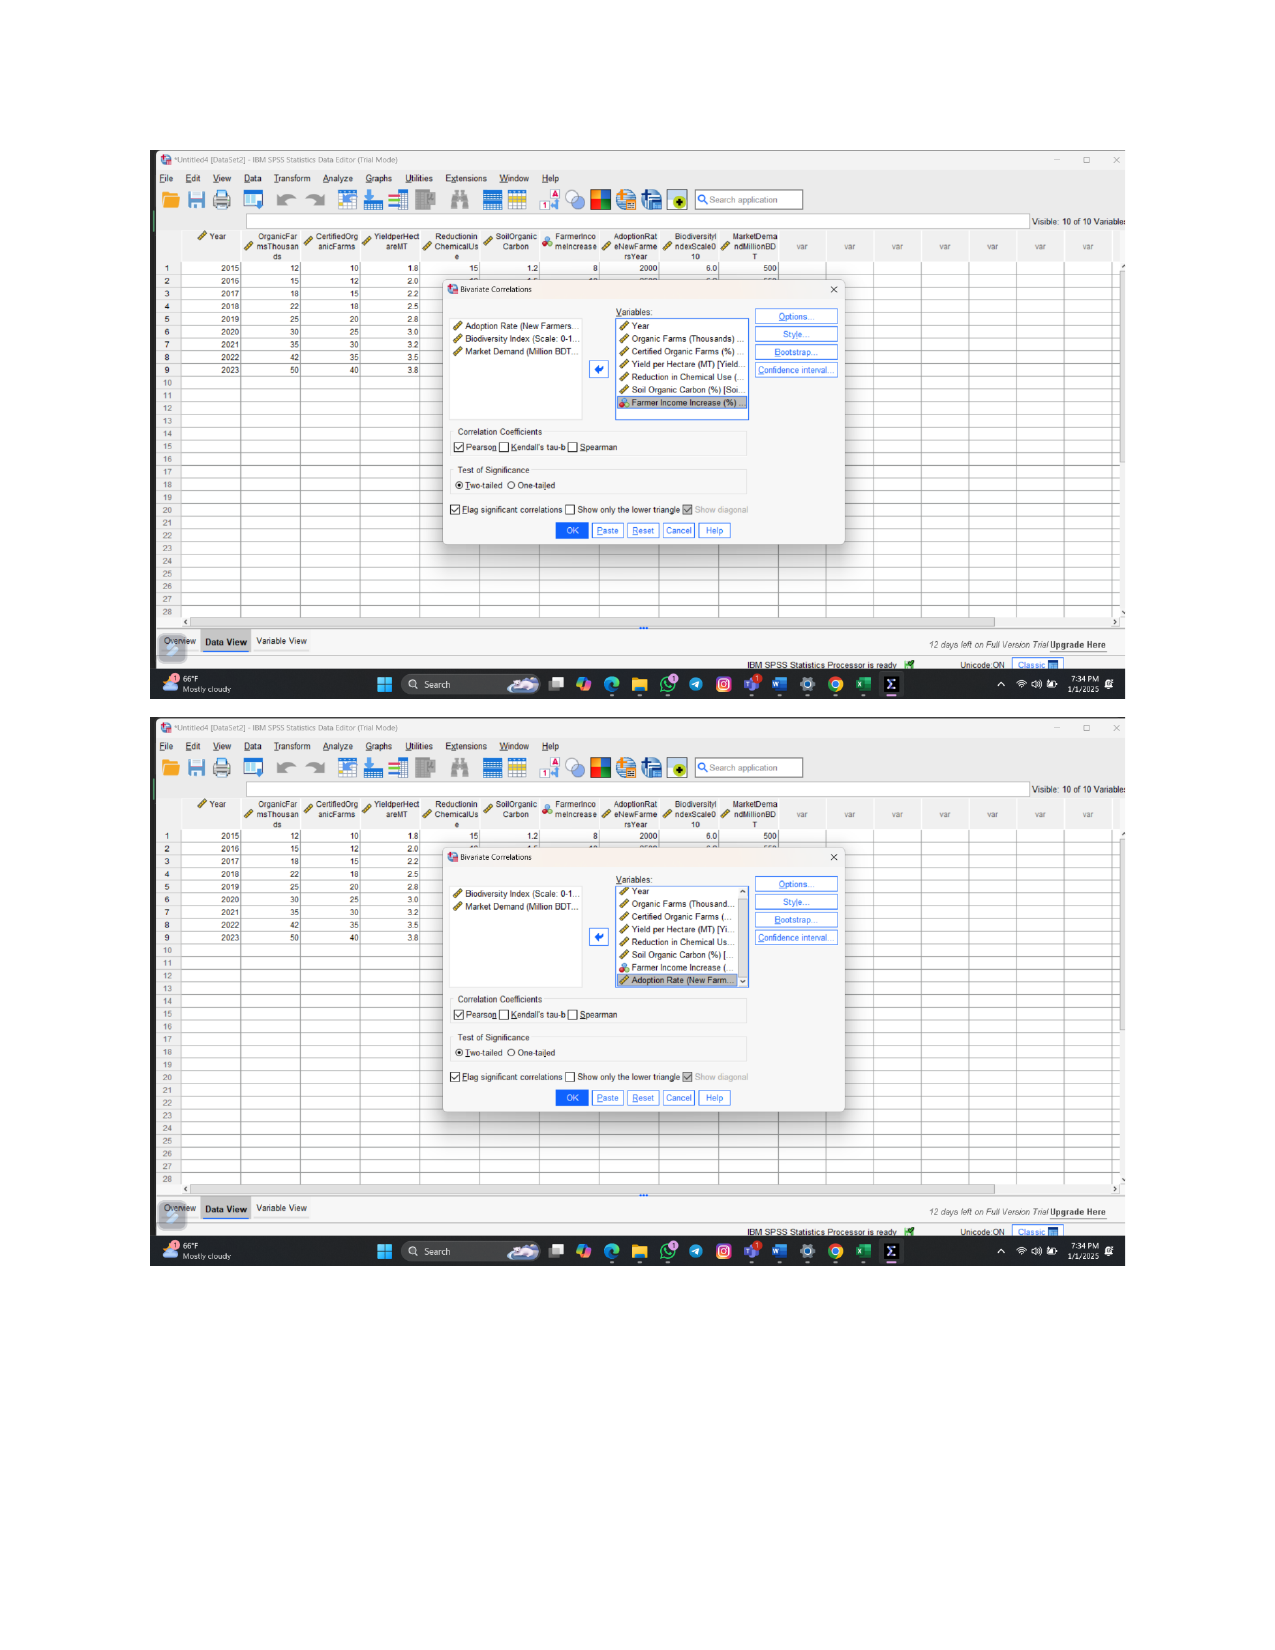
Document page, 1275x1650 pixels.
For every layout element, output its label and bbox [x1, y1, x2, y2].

picture [150, 150, 1125, 699]
picture [150, 717, 1125, 1266]
